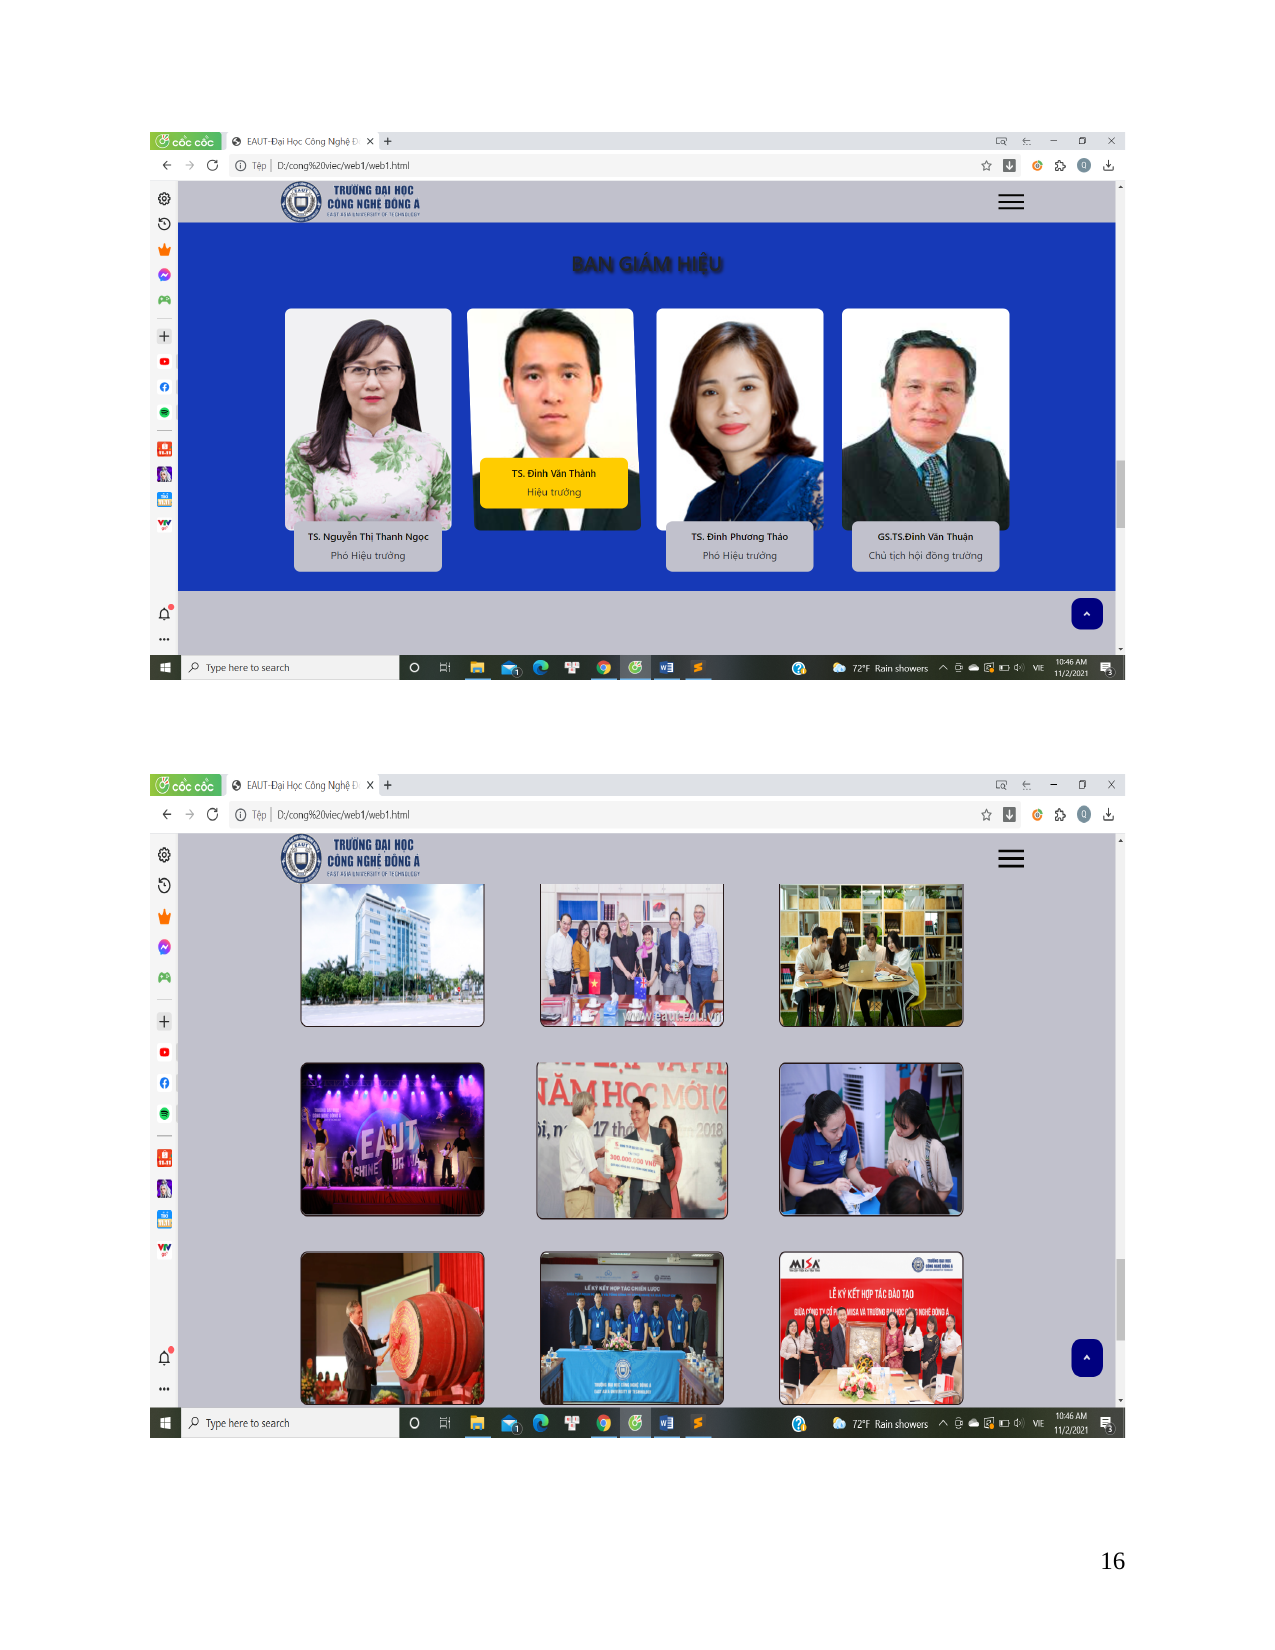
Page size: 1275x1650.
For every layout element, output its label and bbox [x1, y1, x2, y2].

picture [150, 132, 1125, 680]
picture [150, 774, 1125, 1438]
